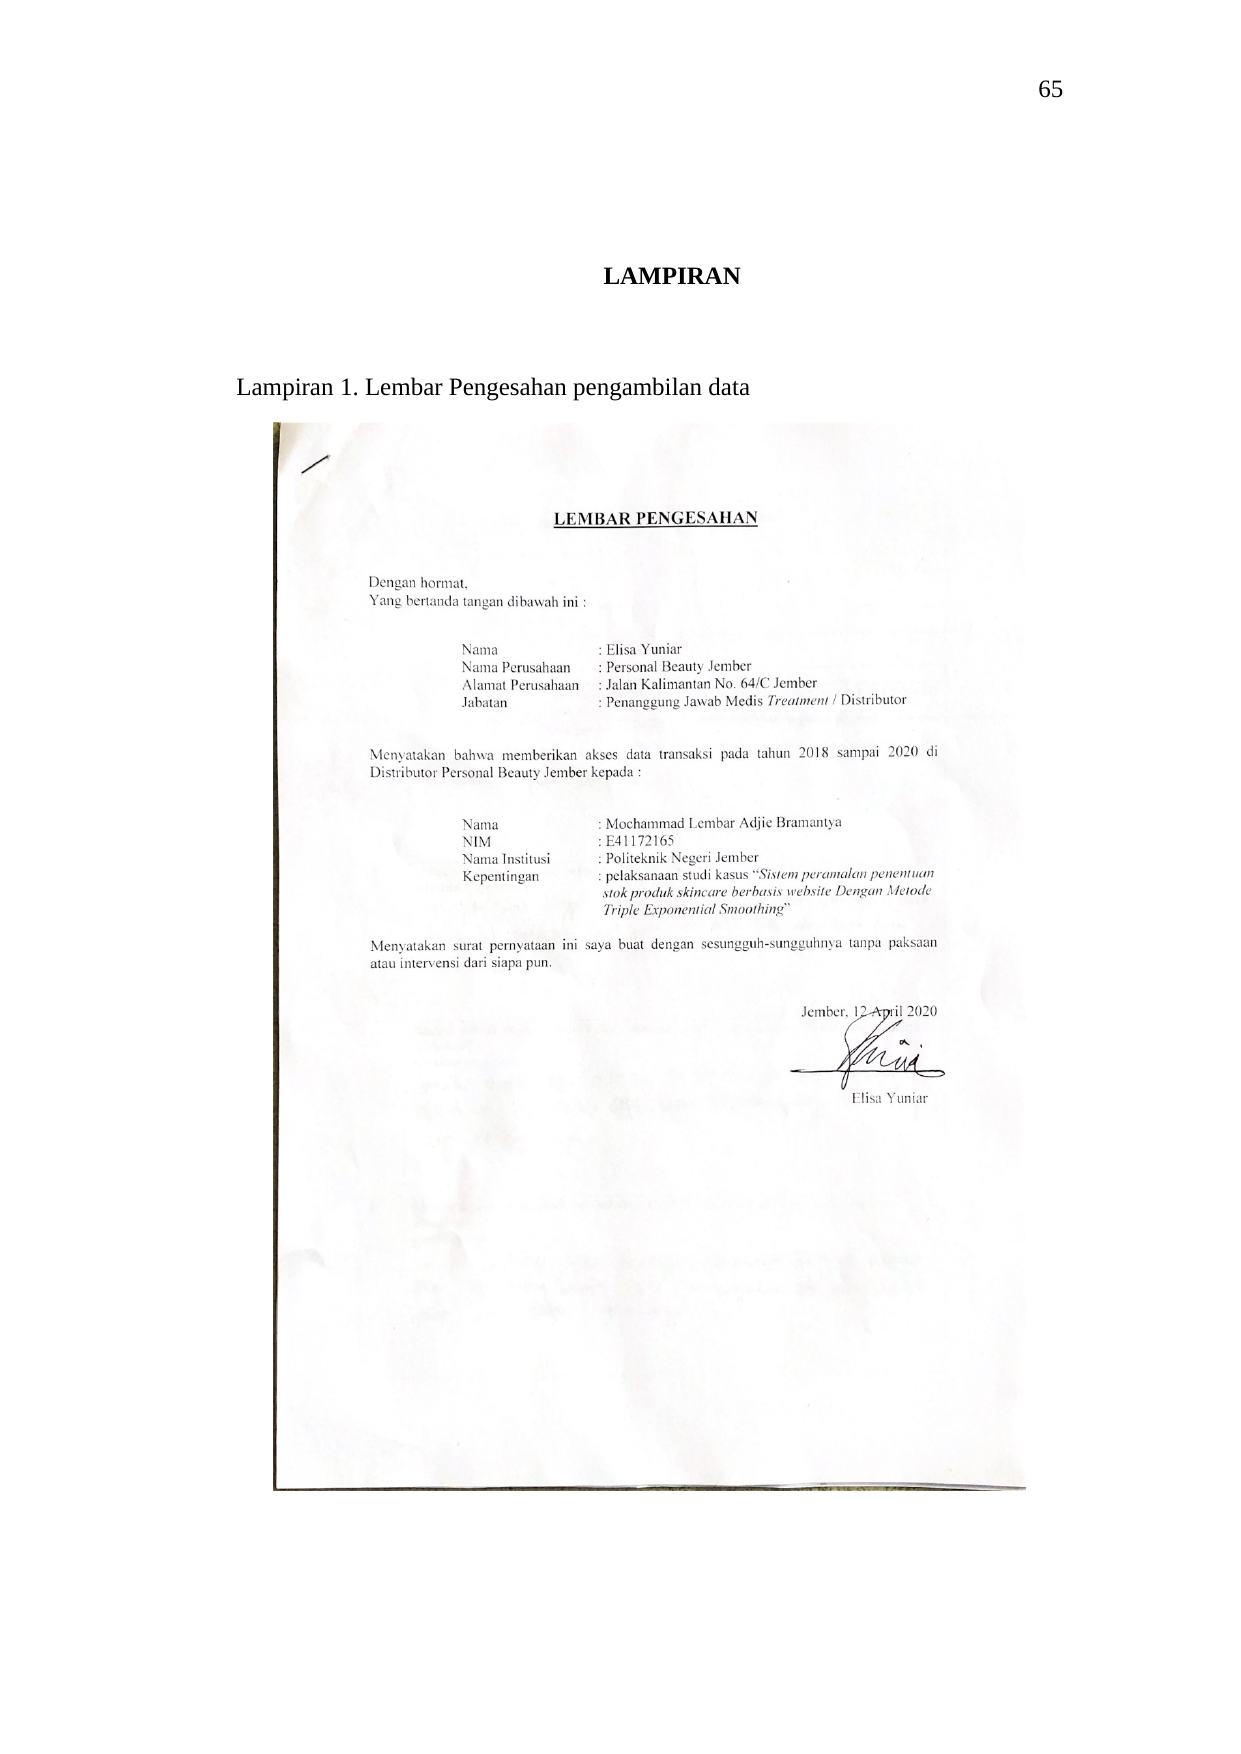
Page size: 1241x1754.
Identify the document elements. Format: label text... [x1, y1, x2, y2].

text Lampiran 1. Lembar Pengesahan pengambilan data [236, 372, 1063, 401]
text LAMPIRAN [281, 261, 1063, 290]
picture [273, 422, 1027, 1491]
